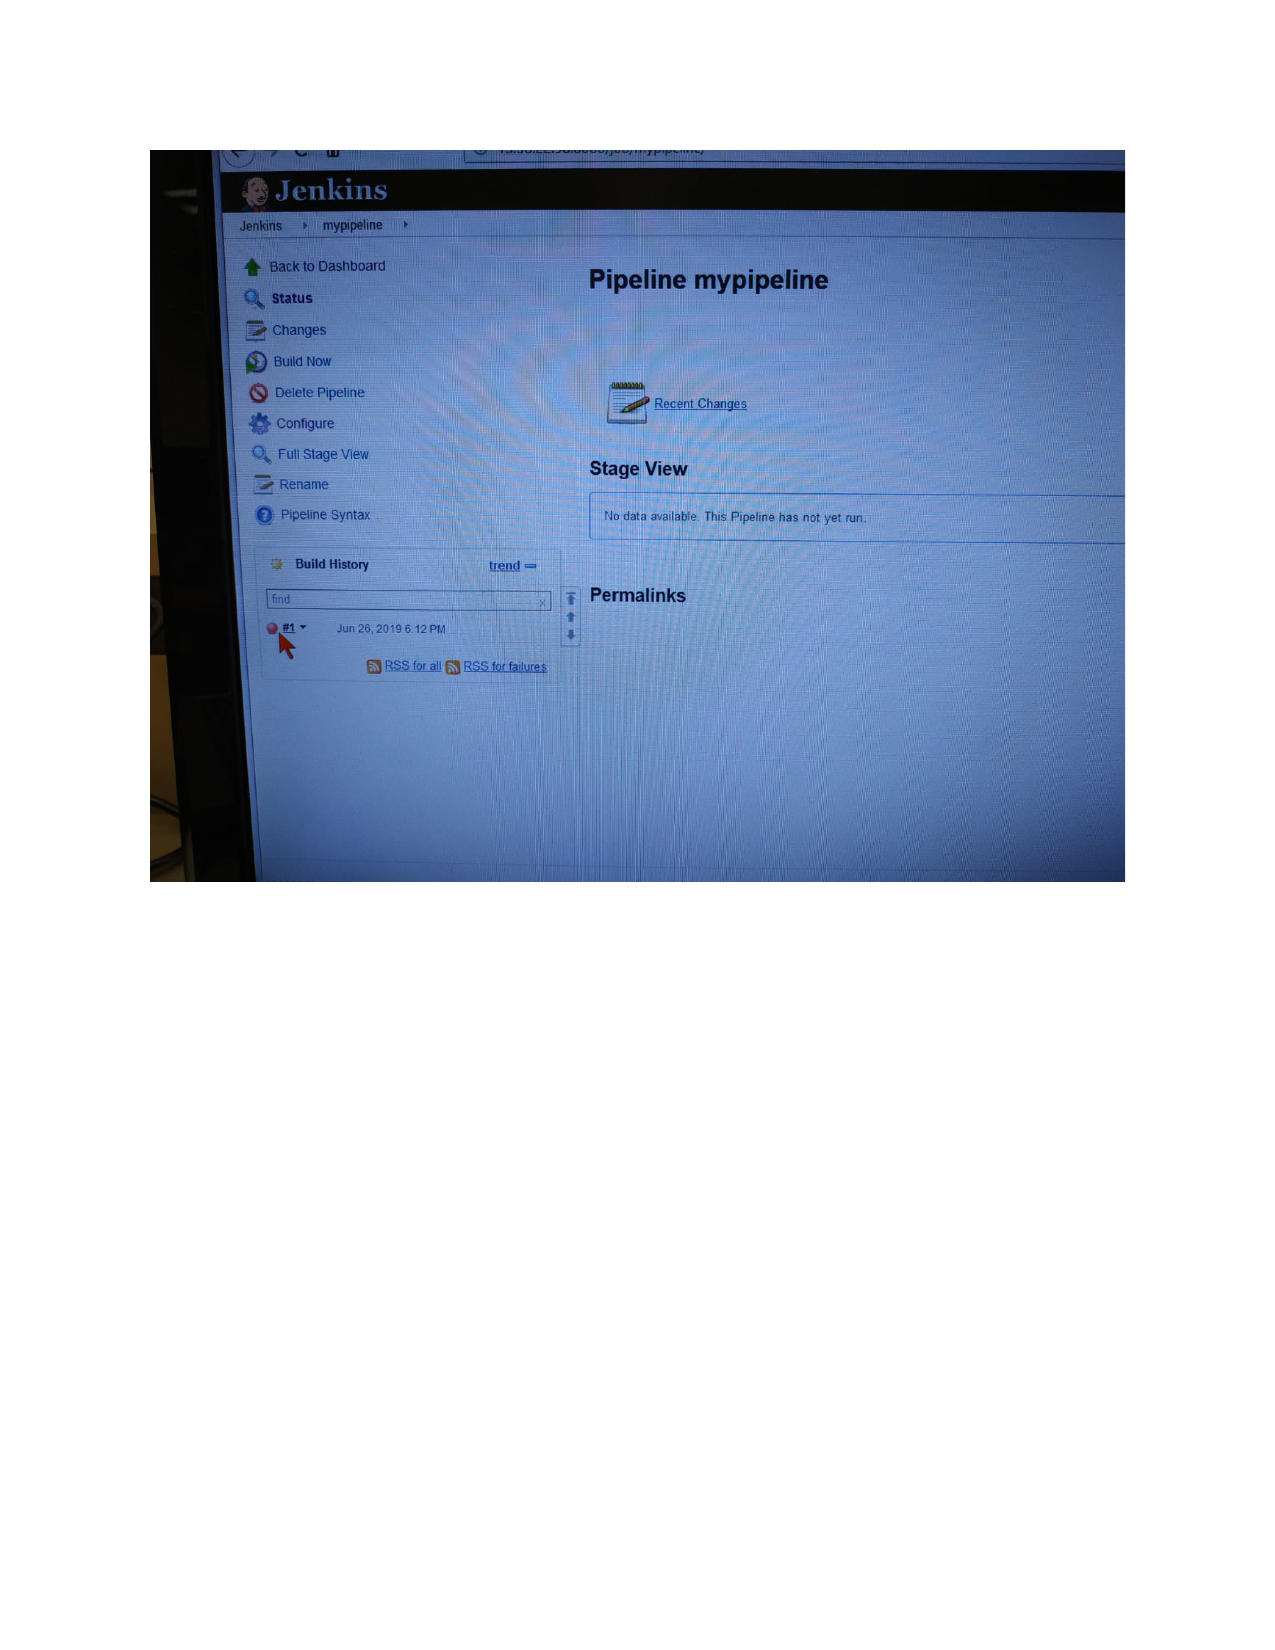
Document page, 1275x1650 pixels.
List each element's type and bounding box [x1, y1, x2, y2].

picture [150, 150, 1125, 882]
